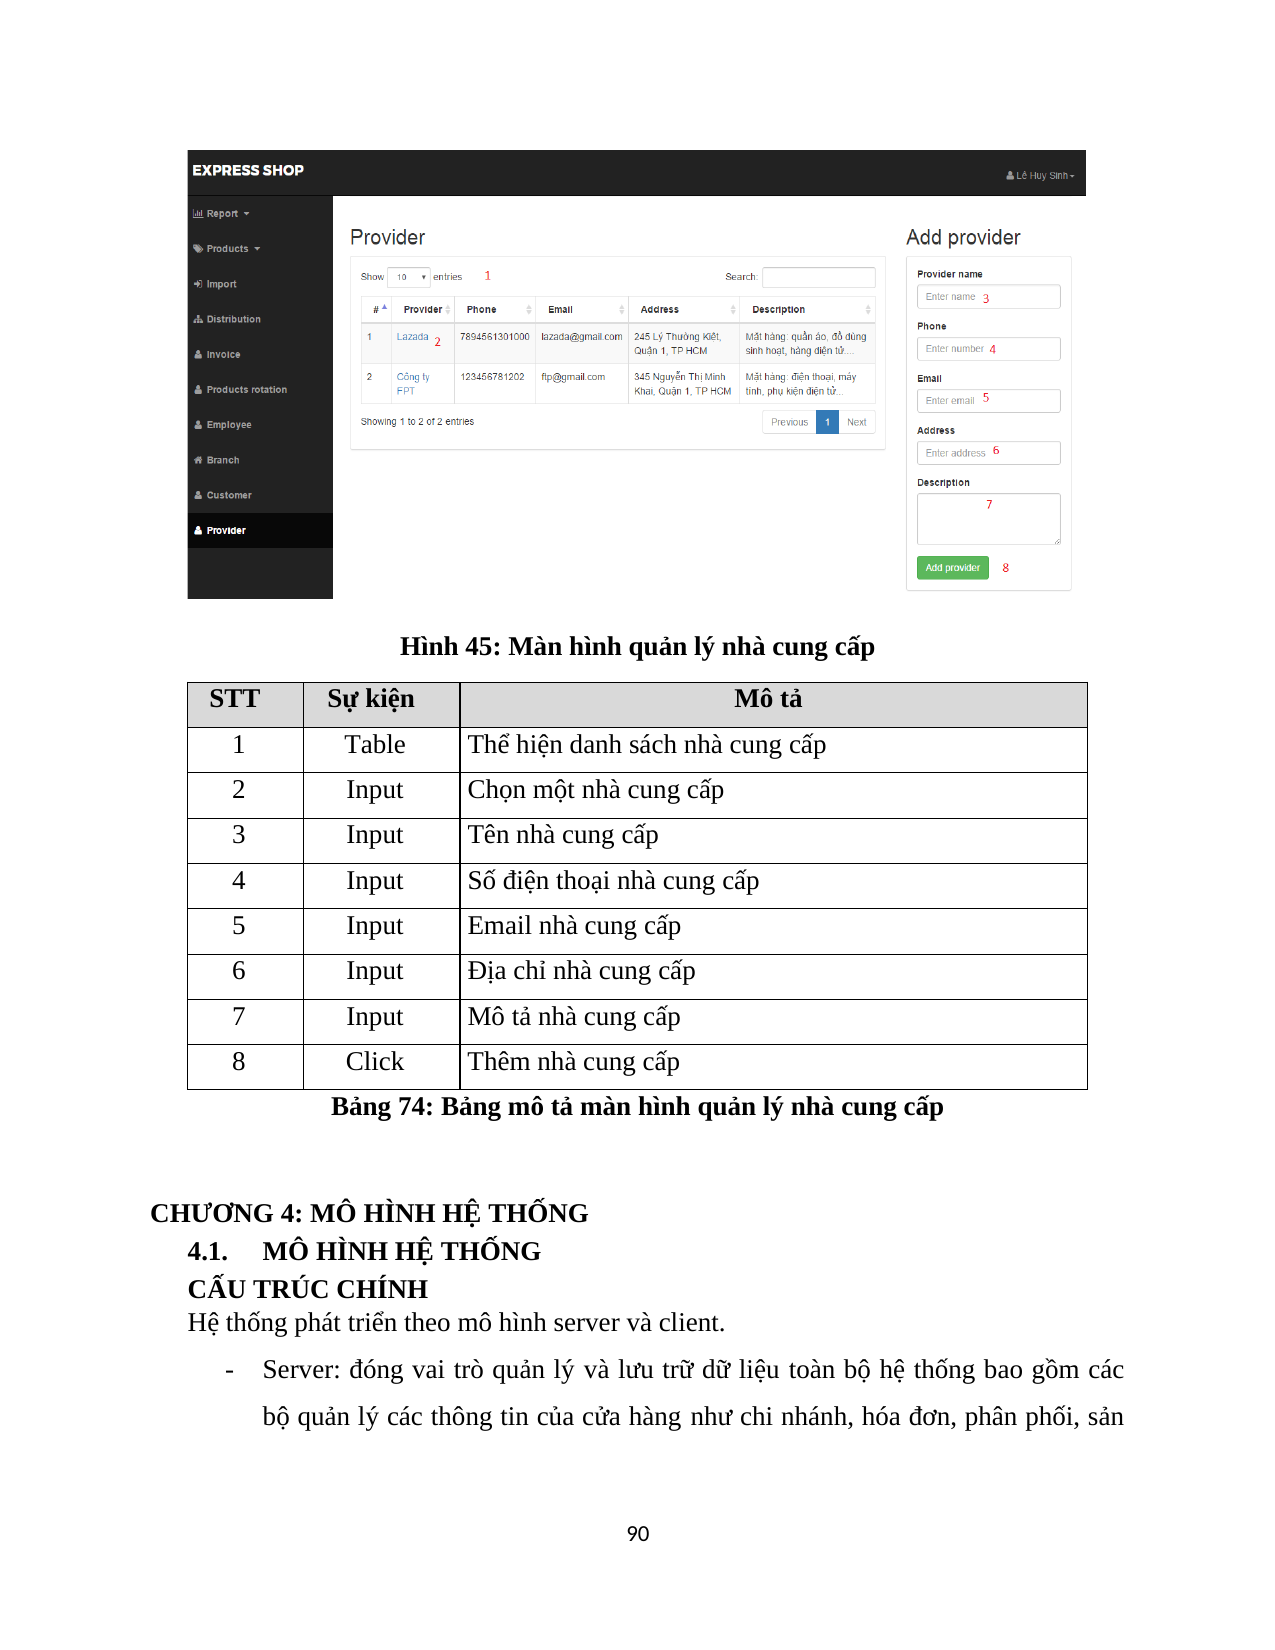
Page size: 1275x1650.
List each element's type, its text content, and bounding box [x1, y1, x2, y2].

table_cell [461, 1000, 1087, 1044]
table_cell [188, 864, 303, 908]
subtitle MÔ HÌNH HỆ THỐNG [187, 1235, 1125, 1266]
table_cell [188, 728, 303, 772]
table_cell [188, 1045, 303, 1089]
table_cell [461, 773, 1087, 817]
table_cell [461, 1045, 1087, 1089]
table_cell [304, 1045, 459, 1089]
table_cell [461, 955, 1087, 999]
text Hình 45: Màn hình quản lý nhà cung cấp [150, 629, 1125, 661]
subtitle CHƯƠNG 4: MÔ HÌNH HỆ THỐNG [150, 1198, 1125, 1229]
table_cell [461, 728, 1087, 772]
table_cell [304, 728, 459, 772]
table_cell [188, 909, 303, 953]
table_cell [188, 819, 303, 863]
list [225, 1353, 1125, 1431]
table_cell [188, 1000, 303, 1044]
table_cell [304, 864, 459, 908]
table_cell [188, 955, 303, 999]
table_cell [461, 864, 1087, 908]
picture [187, 150, 1086, 599]
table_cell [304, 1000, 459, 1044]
subtitle CẤU TRÚC CHÍNH [187, 1273, 1125, 1304]
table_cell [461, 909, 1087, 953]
text Bảng 74: Bảng mô tả màn hình quản lý nhà cung cấp [150, 1090, 1125, 1122]
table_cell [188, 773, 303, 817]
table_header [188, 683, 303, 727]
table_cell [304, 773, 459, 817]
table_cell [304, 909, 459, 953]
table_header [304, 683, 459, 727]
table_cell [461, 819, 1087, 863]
text Hệ thống phát triển theo mô hình server và client. [187, 1307, 1125, 1338]
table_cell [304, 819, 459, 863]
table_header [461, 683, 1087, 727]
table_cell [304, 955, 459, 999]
